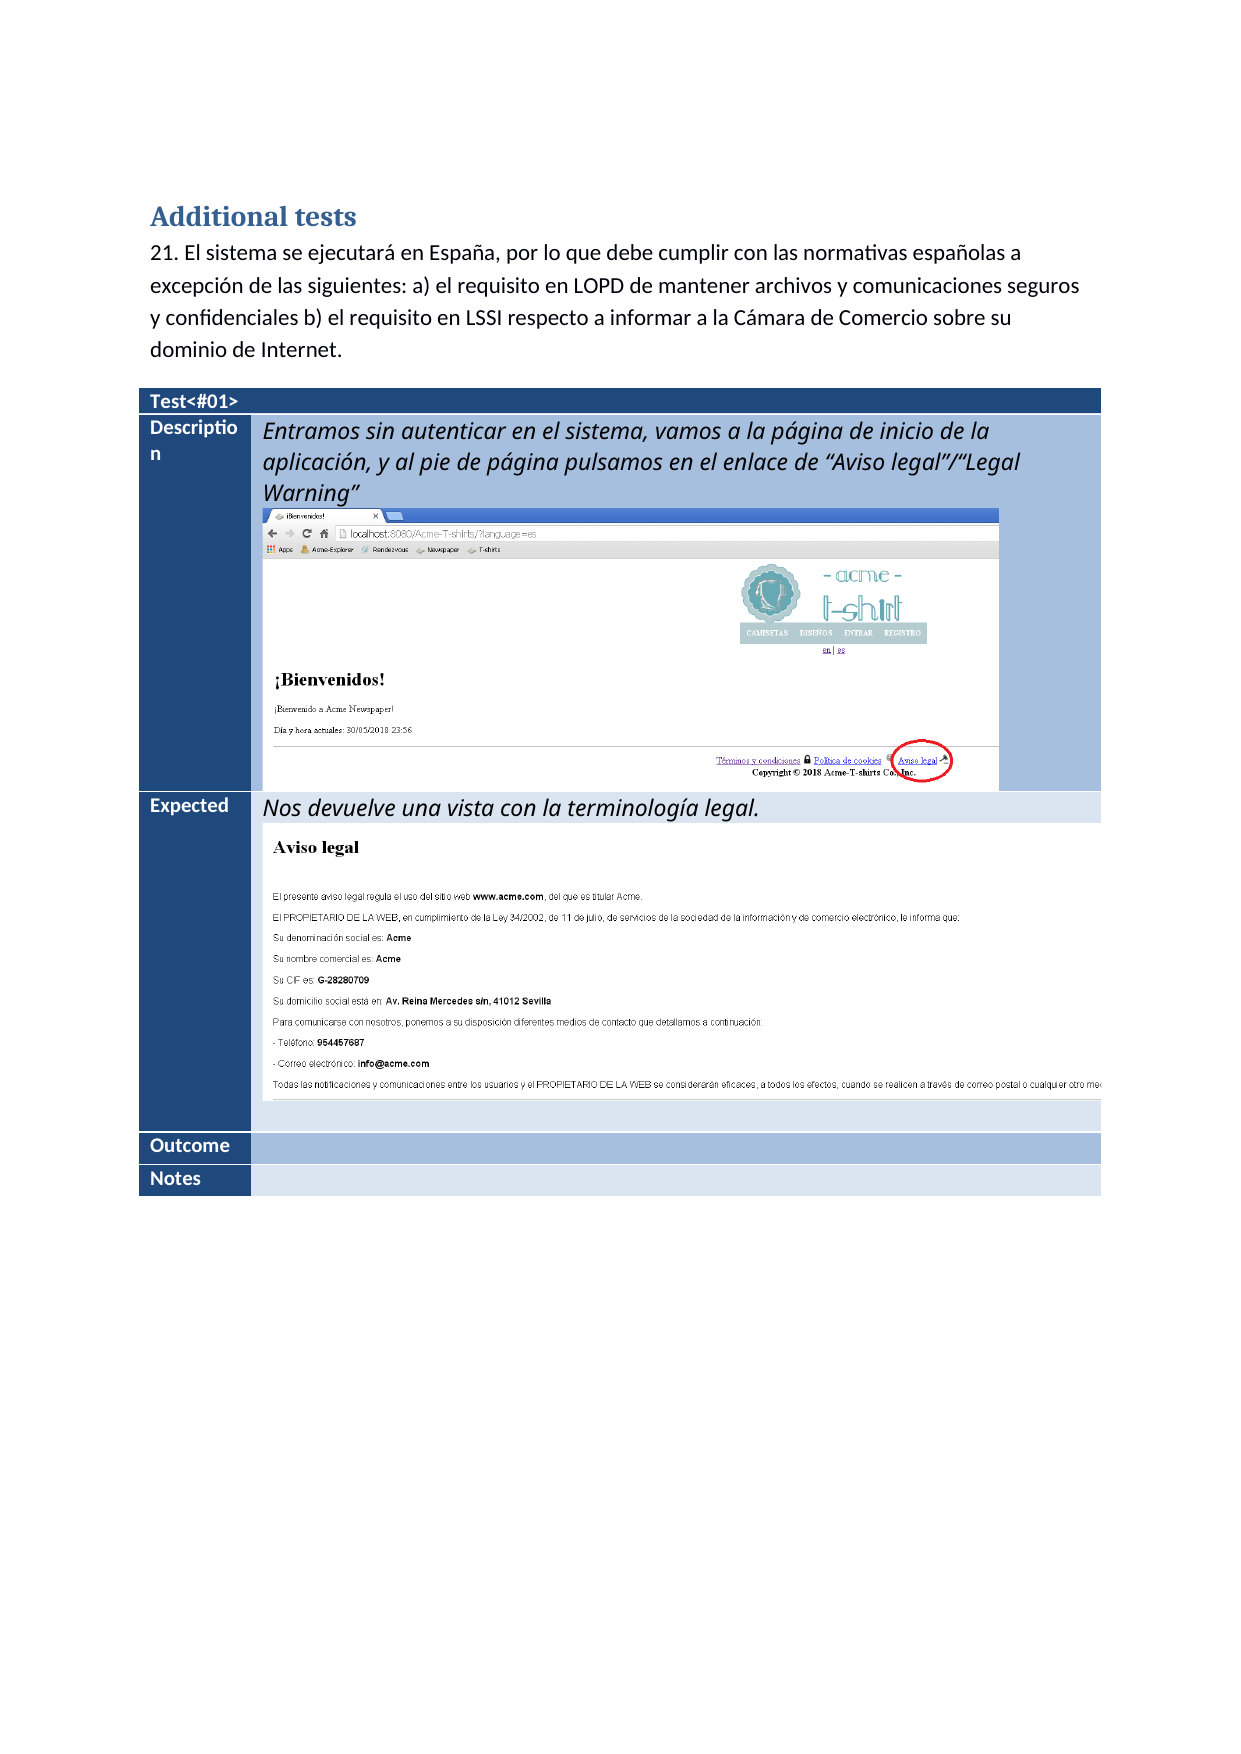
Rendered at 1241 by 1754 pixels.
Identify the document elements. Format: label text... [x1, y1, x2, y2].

text 21. El sistema se ejecutará en España, por lo que debe cumplir con las normativas españolas a excepción de las siguientes: a) el requisito en LOPD de mantener archivos y comunicaciones seguros y confidenciales b) el requisito en LSSI respecto a informar a la Cámara de Comercio sobre su dominio de Internet. [150, 238, 1090, 363]
table_cell [251, 1165, 1101, 1196]
table_cell Description [139, 415, 251, 791]
text Additional tests [150, 200, 1090, 233]
table_cell Nos devuelve una vista con la terminología legal. [251, 792, 1101, 1131]
picture [262, 508, 999, 791]
table_cell Notes [139, 1165, 251, 1196]
table_cell Outcome [139, 1133, 251, 1164]
table_cell Entramos sin autenticar en el sistema, vamos a la página de inicio de la aplicación, y al pie de página pulsamos en el enlace de “Aviso legal”/“Legal Warning” [251, 415, 1101, 791]
table_cell Expected [139, 792, 251, 1131]
picture [262, 823, 1102, 1101]
table_header Test<#01> [139, 388, 1101, 413]
table_cell [251, 1133, 1101, 1164]
